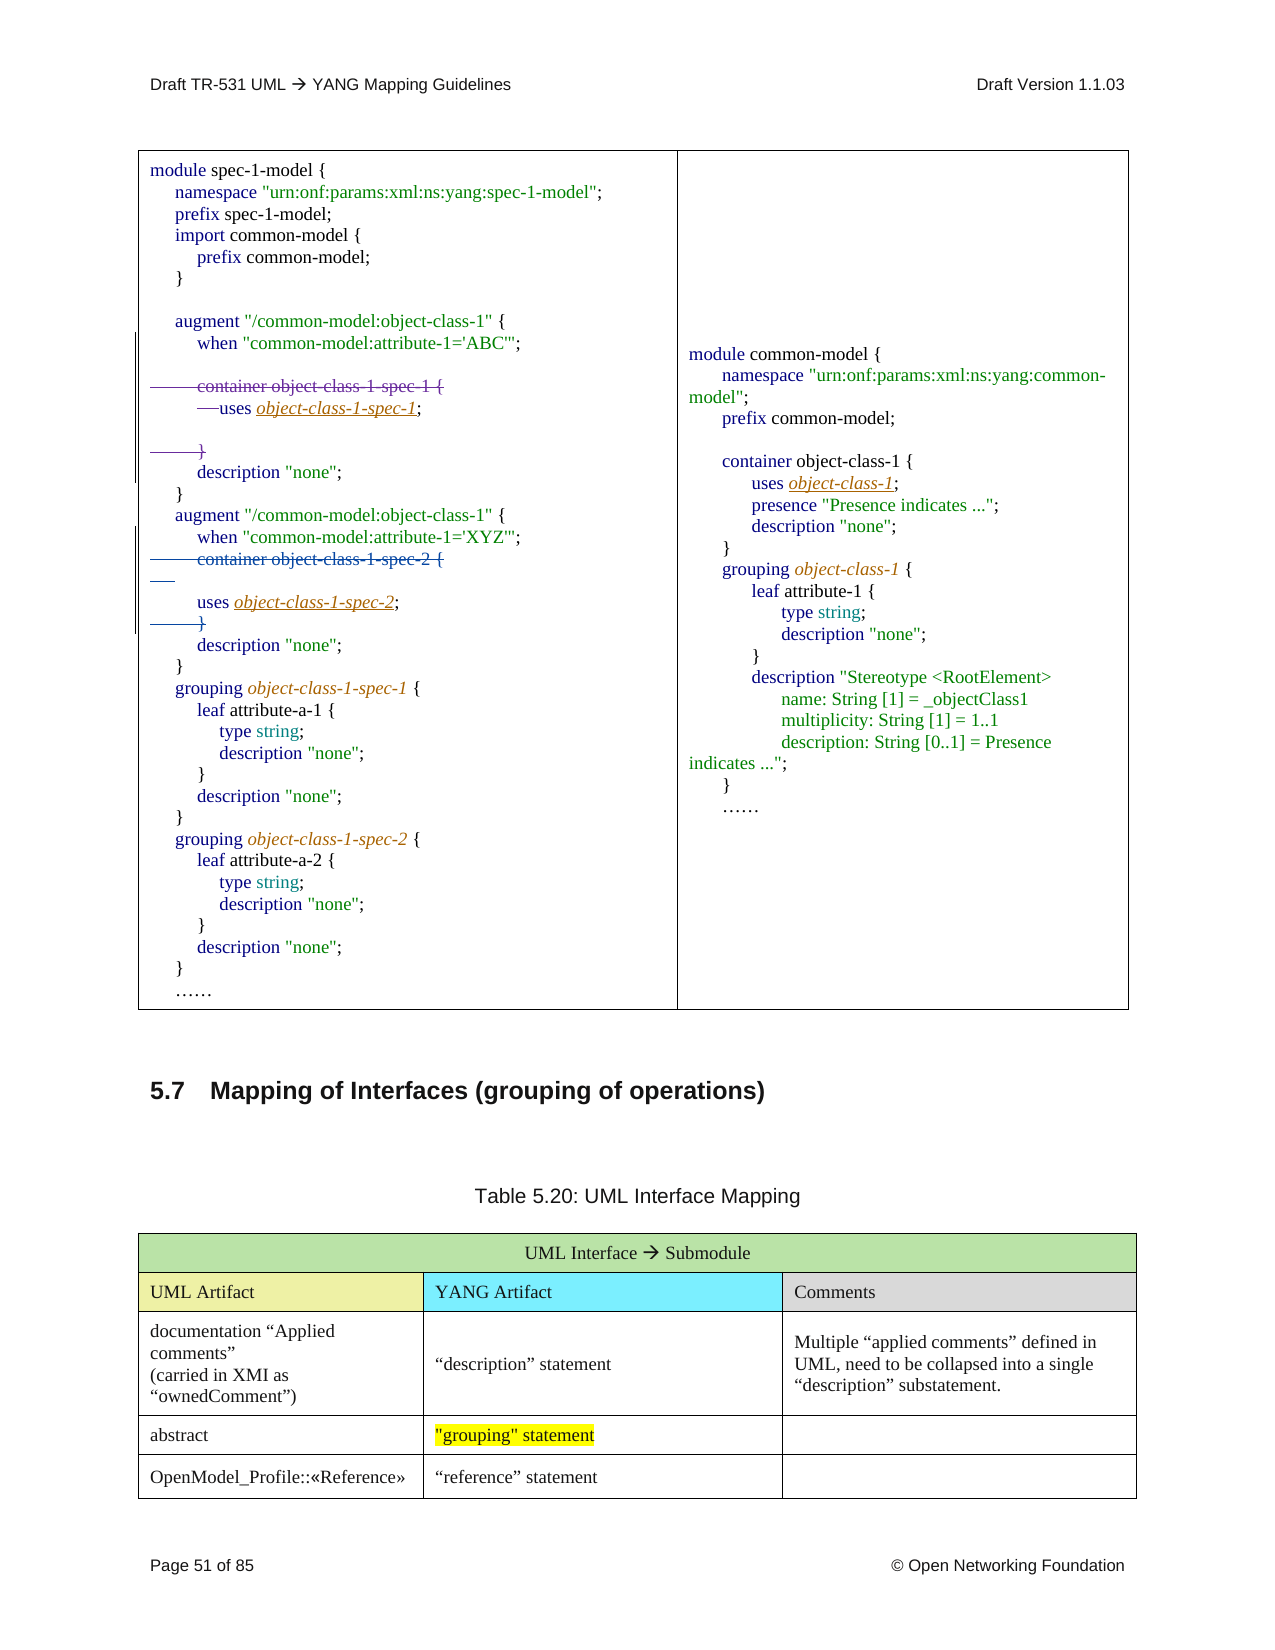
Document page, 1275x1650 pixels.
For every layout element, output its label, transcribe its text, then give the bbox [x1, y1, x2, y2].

table_cell module common-model { namespace "urn:onf:params:xml:ns:yang:common-model"; prefix common-model; container object-class-1 { uses object-class-1; presence "Presence indicates ..."; description "none"; } grouping object-class-1 { leaf attribute-1 { type string; description "none"; } description "Stereotype <RootElement> name: String [1] = _objectClass1 multiplicity: String [1] = 1..1 description: String [0..1] = Presence indicates ..."; } …… [678, 151, 1128, 1009]
table_cell "grouping" statement [424, 1416, 782, 1454]
table_cell [783, 1455, 1136, 1497]
table_cell [783, 1416, 1136, 1454]
table_cell UML Artifact [139, 1273, 423, 1311]
table_cell Comments [783, 1273, 1136, 1311]
subtitle Mapping of Interfaces (grouping of operations) [150, 1076, 1125, 1105]
table_cell “description” statement [424, 1312, 782, 1415]
table_cell abstract [139, 1416, 423, 1454]
table_cell OpenModel_Profile::«Reference» [139, 1455, 423, 1497]
table_header UML Interface Submodule [139, 1234, 1136, 1272]
table_cell documentation “Applied comments” (carried in XMI as “ownedComment”) [139, 1312, 423, 1415]
table_cell module spec-1-model { namespace "urn:onf:params:xml:ns:yang:spec-1-model"; prefix spec-1-model; import common-model { prefix common-model; } augment "/common-model:object-class-1" { when "common-model:attribute-1='ABC'"; uses object-class-1-spec-1; description "none"; } augment "/common-model:object-class-1" { when "common-model:attribute-1='XYZ'"; uses object-class-1-spec-2; description "none"; } grouping object-class-1-spec-1 { leaf attribute-a-1 { type string; description "none"; } description "none"; } grouping object-class-1-spec-2 { leaf attribute-a-2 { type string; description "none"; } description "none"; } …… [139, 151, 677, 1009]
table_cell YANG Artifact [424, 1273, 782, 1311]
table_cell “reference” statement [424, 1455, 782, 1497]
table_cell Multiple “applied comments” defined in UML, need to be collapsed into a single “description” substatement. [783, 1312, 1136, 1415]
